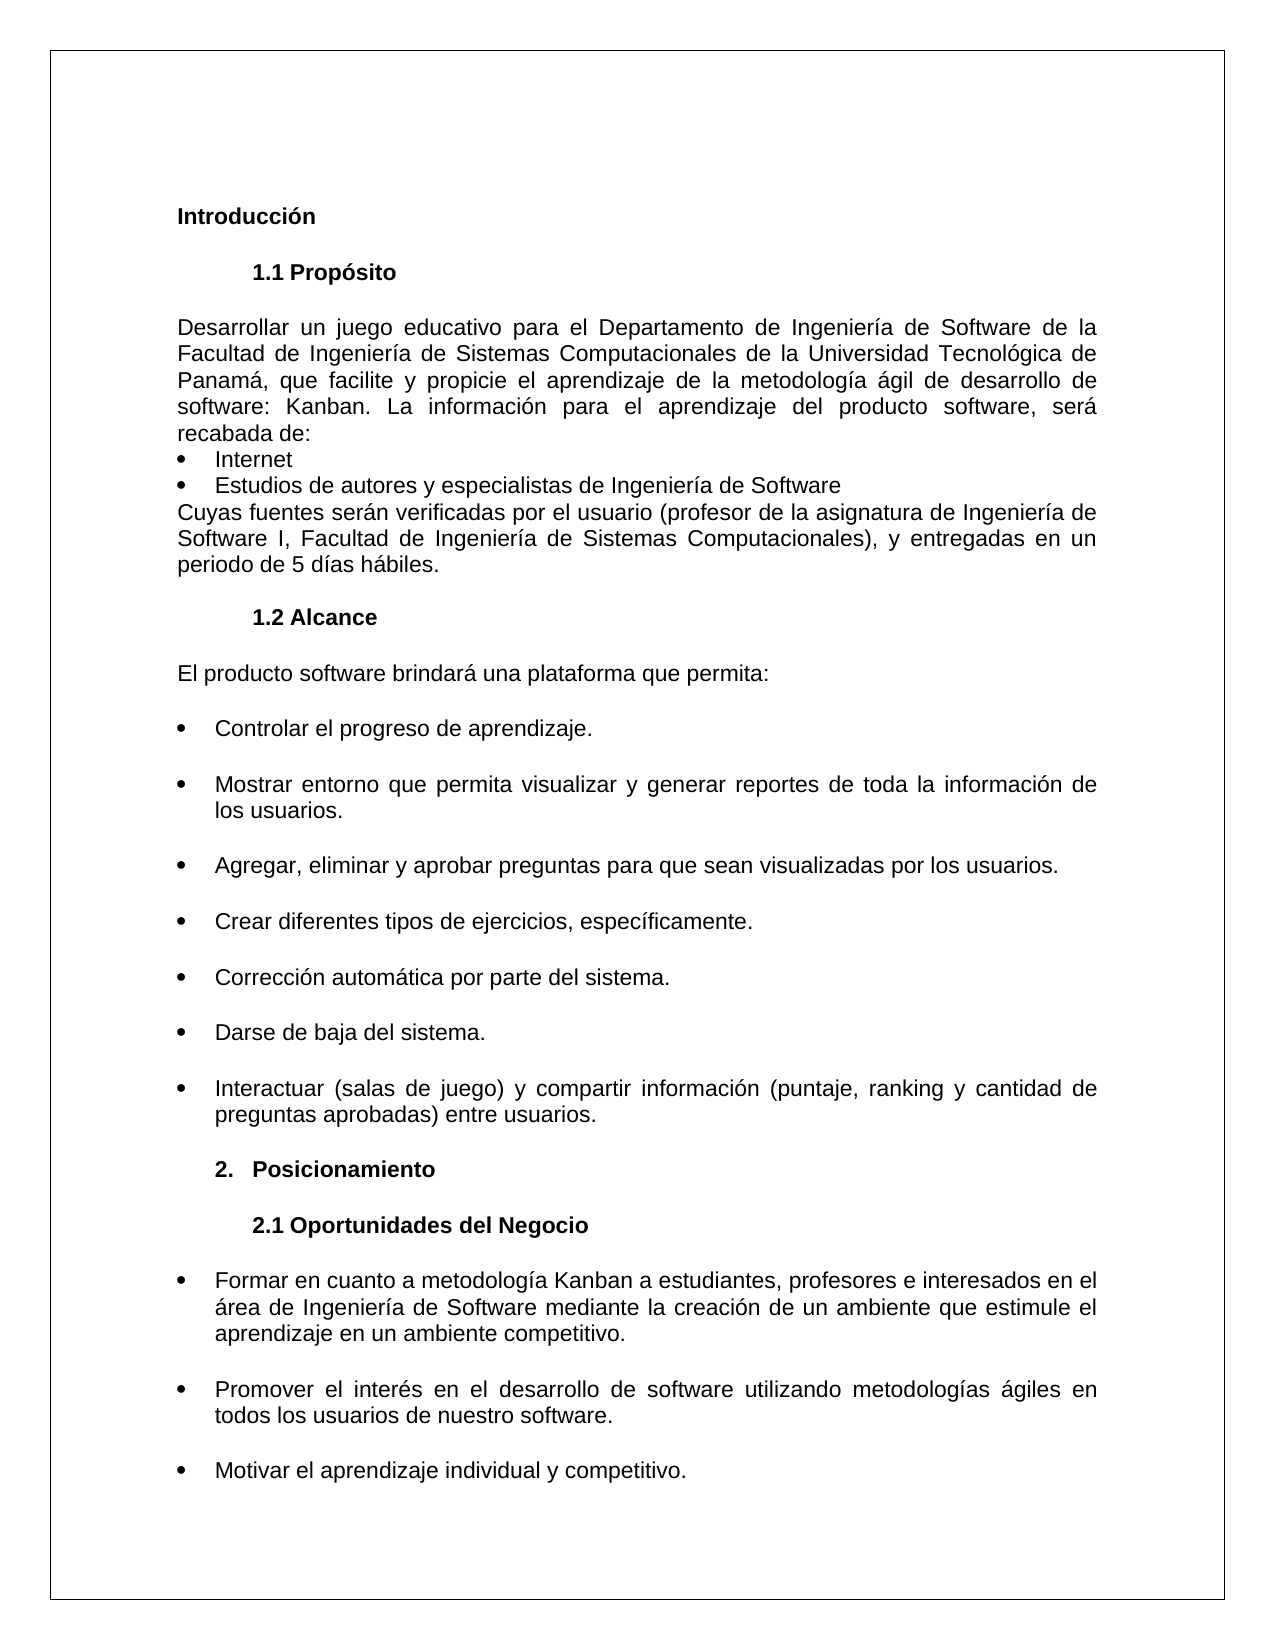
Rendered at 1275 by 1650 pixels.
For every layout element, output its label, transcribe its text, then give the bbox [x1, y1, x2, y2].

list Posicionamiento [214, 1156, 1098, 1183]
list Darse de baja del sistema. [177, 1019, 1098, 1045]
list Alcance [252, 604, 1098, 630]
text El producto software brindará una plataforma que permita: [177, 659, 1098, 686]
list Propósito [252, 258, 1098, 285]
list Controlar el progreso de aprendizaje. [177, 715, 1098, 741]
list Estudios de autores y especialistas de Ingeniería de Software [177, 472, 1098, 498]
list Agregar, eliminar y aprobar preguntas para que sean visualizadas por los usuarios. [177, 852, 1098, 879]
list Interactuar (salas de juego) y compartir información (puntaje, ranking y cantidad de preguntas aprobadas) entre usuarios. [177, 1074, 1098, 1127]
list Formar en cuanto a metodología Kanban a estudiantes, profesores e interesados en el área de Ingeniería de Software mediante la creación de un ambiente que estimule el aprendizaje en un ambiente competitivo. [177, 1267, 1098, 1346]
list Crear diferentes tipos de ejercicios, específicamente. [177, 908, 1098, 934]
list Promover el interés en el desarrollo de software utilizando metodologías ágiles en todos los usuarios de nuestro software. [177, 1376, 1098, 1428]
list Motivar el aprendizaje individual y competitivo. [177, 1457, 1098, 1484]
text Cuyas fuentes serán verificadas por el usuario (profesor de la asignatura de Ingeniería de Software I, Facultad de Ingeniería de Sistemas Computacionales), y entregadas en un periodo de 5 días hábiles. [177, 498, 1098, 578]
list Internet [177, 446, 1098, 472]
list Oportunidades del Negocio [252, 1212, 1098, 1238]
list Mostrar entorno que permita visualizar y generar reportes de toda la información de los usuarios. [177, 771, 1098, 823]
text Introducción [177, 203, 1098, 229]
list Corrección automática por parte del sistema. [177, 963, 1098, 990]
text Desarrollar un juego educativo para el Departamento de Ingeniería de Software de la Facultad de Ingeniería de Sistemas Computacionales de la Universidad Tecnológica de Panamá, que facilite y propicie el aprendizaje de la metodología ágil de desarrollo de software: Kanban. La información para el aprendizaje del producto software, será recabada de: [177, 314, 1098, 446]
